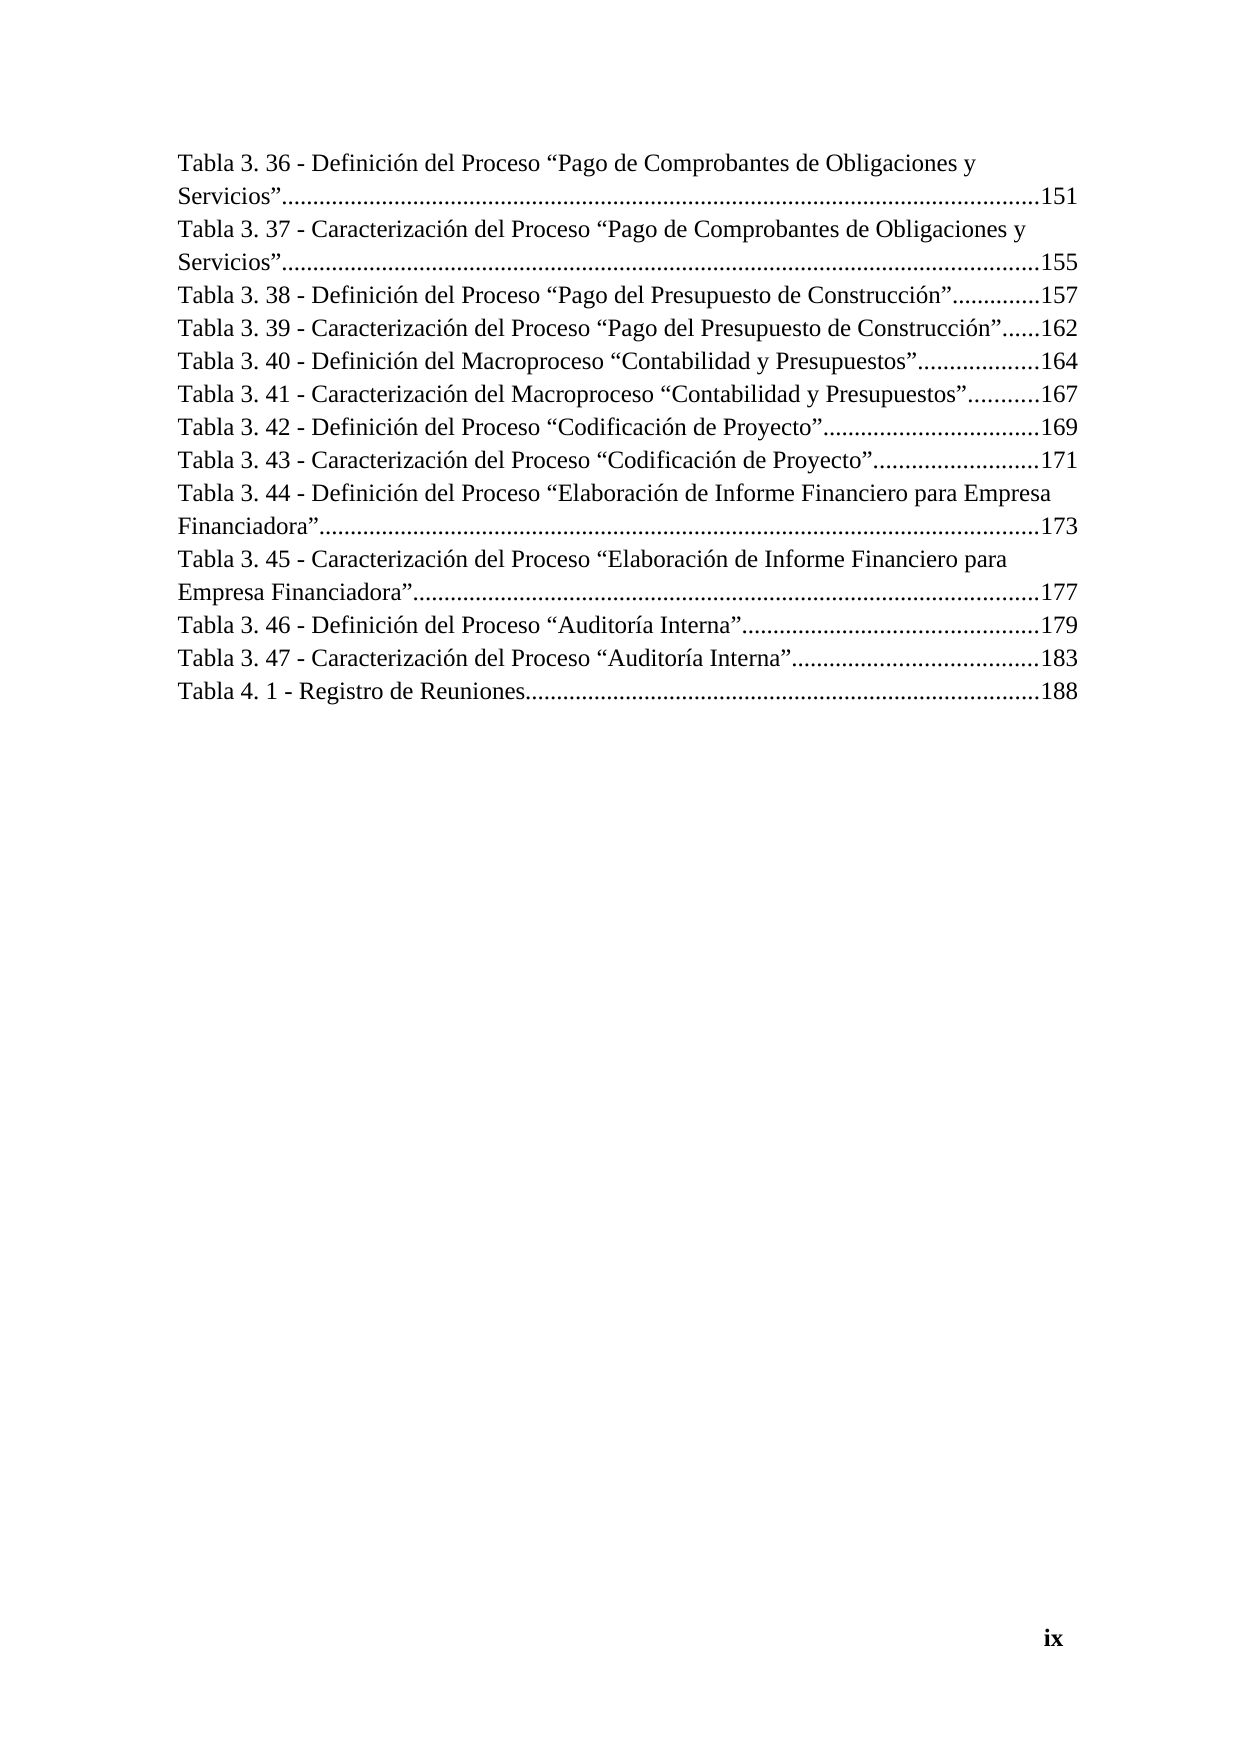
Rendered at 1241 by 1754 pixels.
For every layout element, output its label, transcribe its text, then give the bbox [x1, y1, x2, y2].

text Tabla 3. 39 - Caracterización del Proceso “Pago del Presupuesto de Construcción” 162 [177, 313, 1063, 342]
text Tabla 3. 36 - Definición del Proceso “Pago de Comprobantes de Obligaciones y Servicios” 151 [177, 148, 1063, 209]
text Tabla 3. 37 - Caracterización del Proceso “Pago de Comprobantes de Obligaciones y Servicios” 155 [177, 214, 1063, 276]
text Tabla 3. 46 - Definición del Proceso “Auditoría Interna” 179 [177, 610, 1063, 639]
text Tabla 3. 45 - Caracterización del Proceso “Elaboración de Informe Financiero para Empresa Financiadora” 177 [177, 544, 1063, 606]
text Tabla 3. 41 - Caracterización del Macroproceso “Contabilidad y Presupuestos” 167 [177, 379, 1063, 408]
text Tabla 3. 42 - Definición del Proceso “Codificación de Proyecto” 169 [177, 412, 1063, 441]
text Tabla 3. 43 - Caracterización del Proceso “Codificación de Proyecto” 171 [177, 445, 1063, 474]
text Tabla 3. 38 - Definición del Proceso “Pago del Presupuesto de Construcción” 157 [177, 280, 1063, 308]
text Tabla 4. 1 - Registro de Reuniones 188 [177, 676, 1063, 705]
text Tabla 3. 44 - Definición del Proceso “Elaboración de Informe Financiero para Empresa Financiadora” 173 [177, 478, 1063, 540]
text Tabla 3. 47 - Caracterización del Proceso “Auditoría Interna” 183 [177, 643, 1063, 672]
text Tabla 3. 40 - Definición del Macroproceso “Contabilidad y Presupuestos” 164 [177, 346, 1063, 374]
